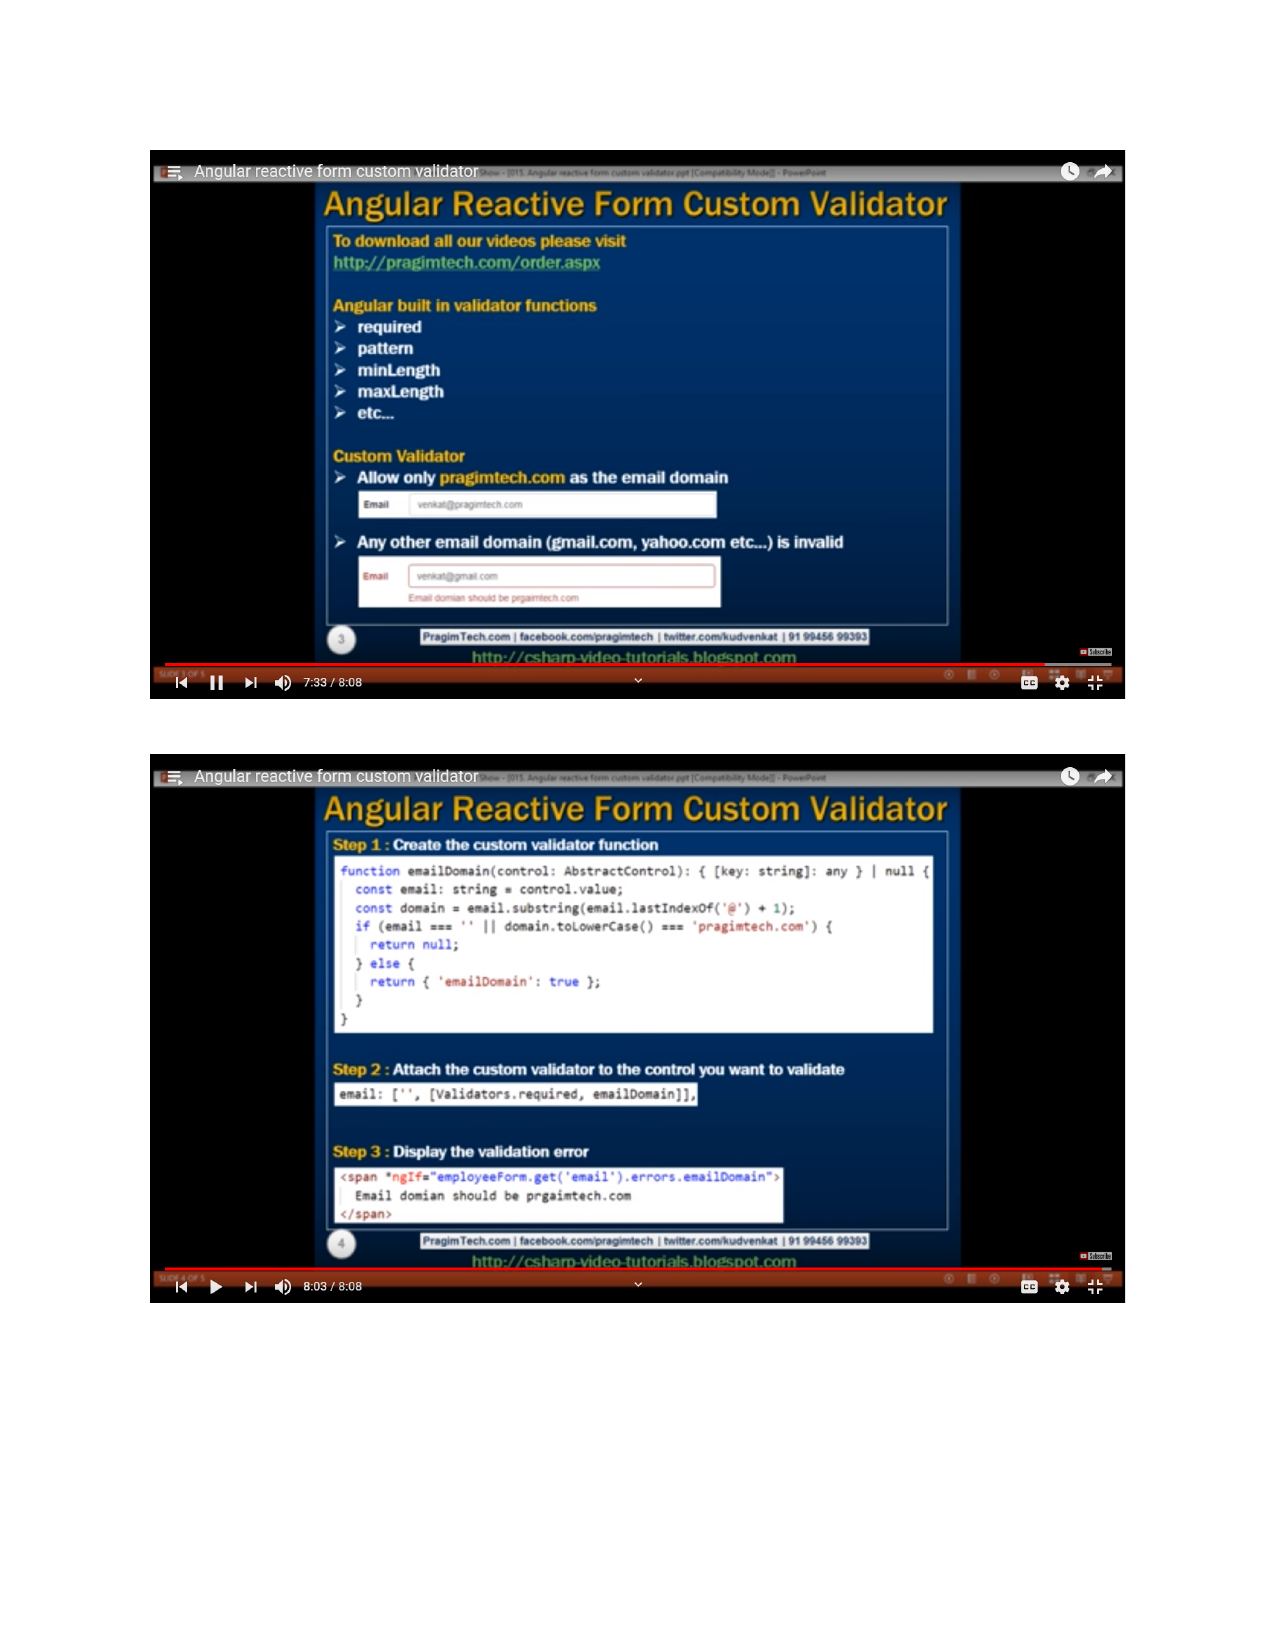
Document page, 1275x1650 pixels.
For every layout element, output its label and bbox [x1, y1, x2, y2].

picture [150, 754, 1125, 1303]
picture [150, 150, 1125, 699]
